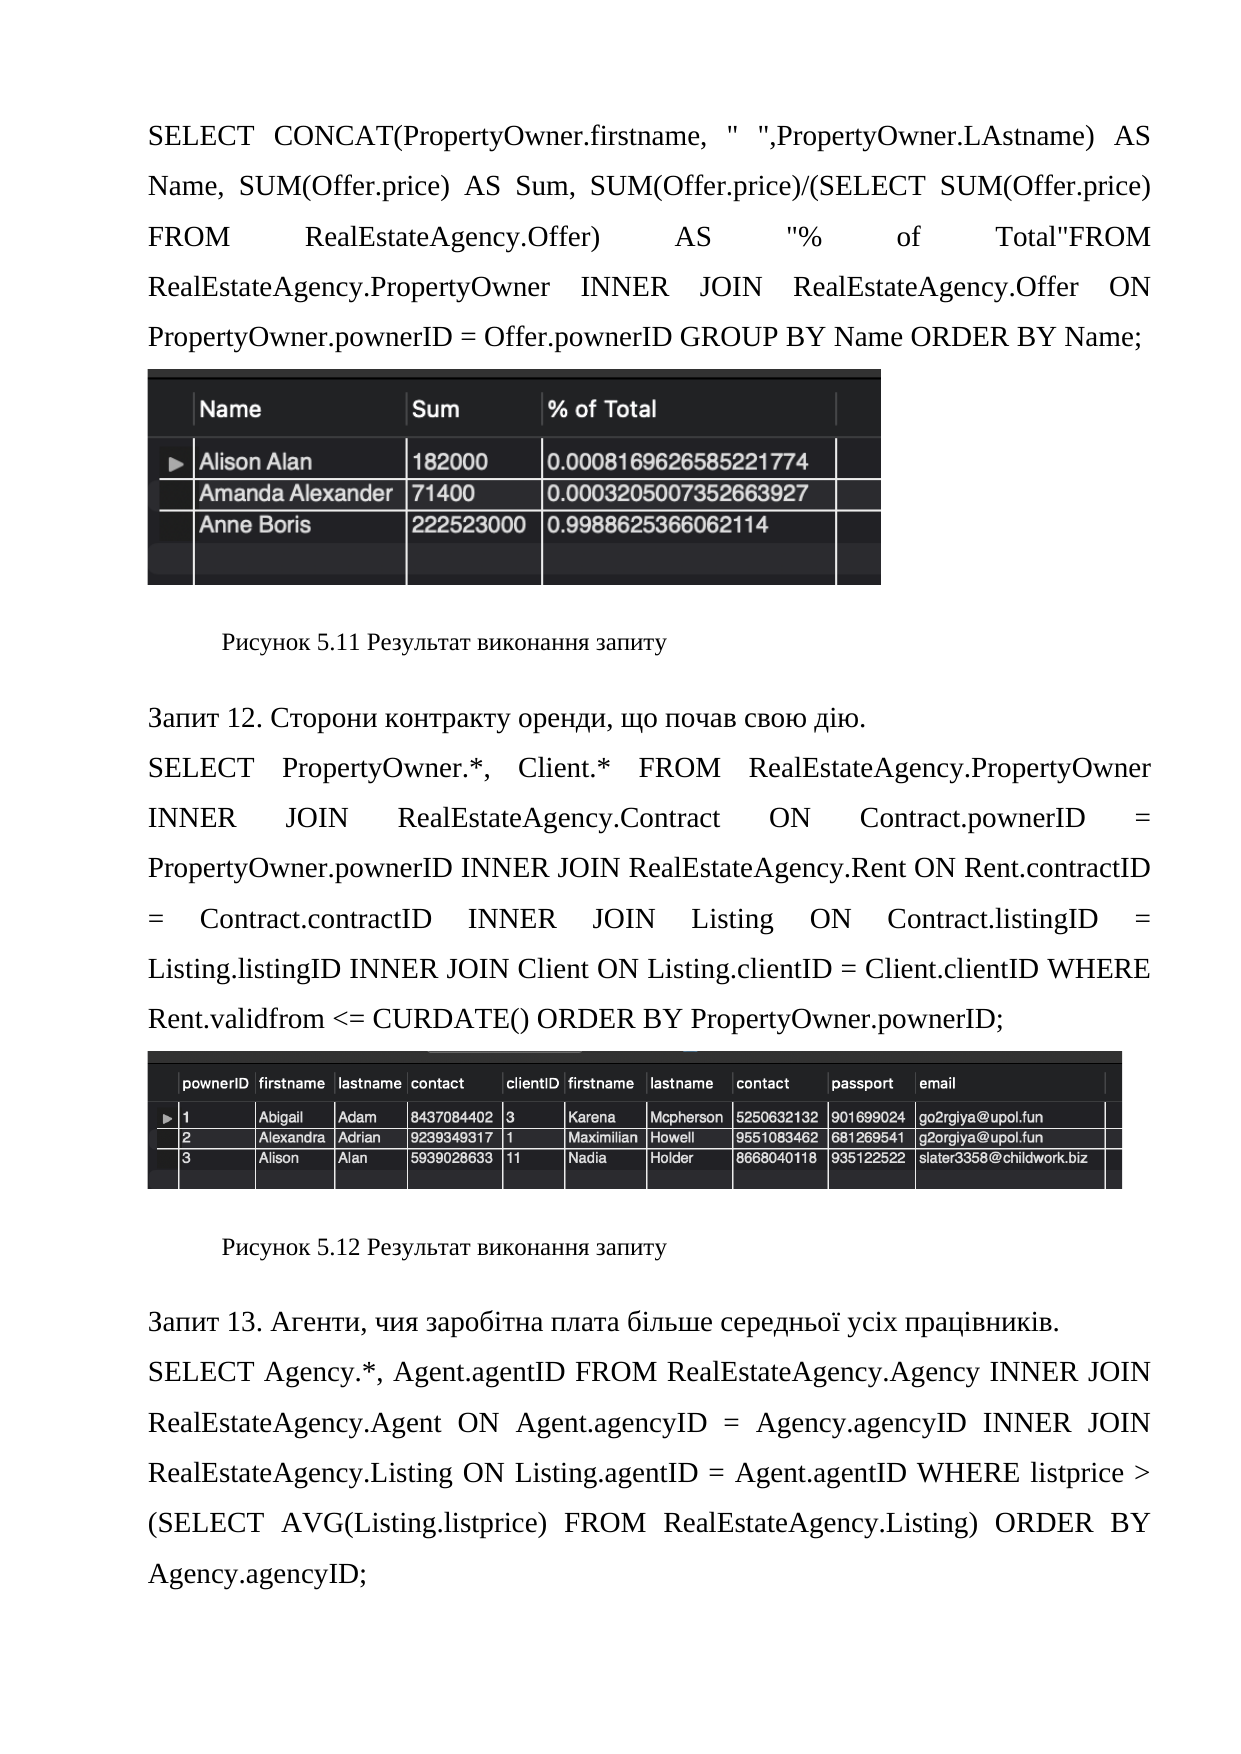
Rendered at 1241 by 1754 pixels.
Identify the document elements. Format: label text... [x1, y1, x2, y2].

text SELECT Agency.*, Agent.agentID FROM RealEstateAgency.Agency INNER JOIN RealEstateAgency.Agent ON Agent.agencyID = Agency.agencyID INNER JOIN RealEstateAgency.Listing ON Listing.agentID = Agent.agentID WHERE listprice > (SELECT AVG(Listing.listprice) FROM RealEstateAgency.Listing) ORDER BY Agency.agencyID; [148, 1354, 1152, 1589]
text Рисунок 5.11 Результат виконання запиту [148, 627, 1152, 656]
text Запит 13. Агенти, чия заробітна плата більше середньої усіх працівників. [148, 1304, 1152, 1338]
picture [147, 1051, 1123, 1189]
text SELECT CONCAT(PropertyOwner.firstname, " ",PropertyOwner.LAstname) AS Name, SUM(Offer.price) AS Sum, SUM(Offer.price)/(SELECT SUM(Offer.price) FROM RealEstateAgency.Offer) AS "% of Total"FROM RealEstateAgency.PropertyOwner INNER JOIN RealEstateAgency.Offer ON PropertyOwner.pownerID = Offer.pownerID GROUP BY Name ORDER BY Name; [148, 118, 1152, 353]
text Рисунок 5.12 Результат виконання запиту [148, 1232, 1152, 1261]
text SELECT PropertyOwner.*, Client.* FROM RealEstateAgency.PropertyOwner INNER JOIN RealEstateAgency.Contract ON Contract.pownerID = PropertyOwner.pownerID INNER JOIN RealEstateAgency.Rent ON Rent.contractID = Contract.contractID INNER JOIN Listing ON Contract.listingID = Listing.listingID INNER JOIN Client ON Listing.clientID = Client.clientID WHERE Rent.validfrom <= CURDATE() ORDER BY PropertyOwner.pownerID; [148, 750, 1152, 1035]
picture [147, 369, 881, 585]
text Запит 12. Сторони контракту оренди, що почав свою дію. [148, 700, 1152, 733]
